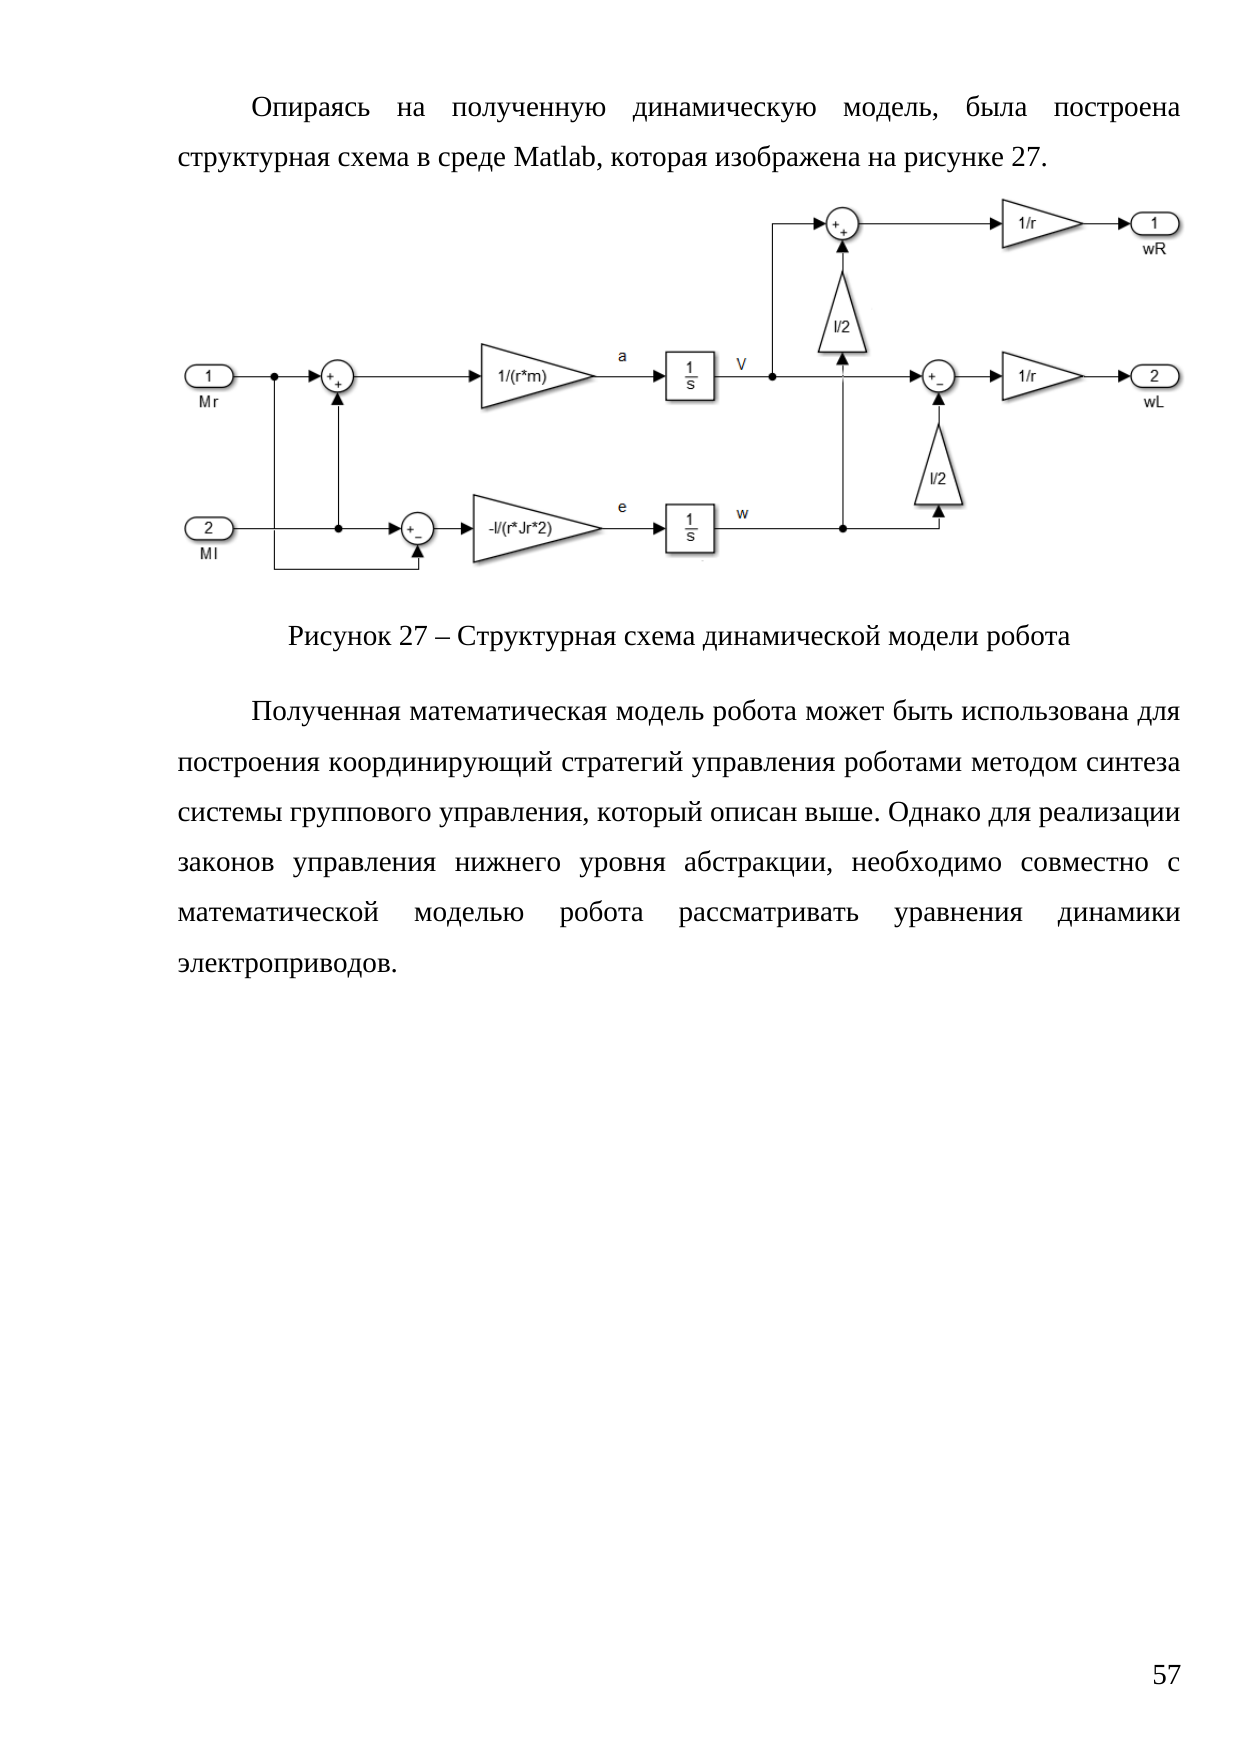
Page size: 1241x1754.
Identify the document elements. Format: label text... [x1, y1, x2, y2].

text Опираясь на полученную динамическую модель, была построена структурная схема в среде Matlab, которая изображена на рисунке 27. [177, 89, 1181, 172]
text Полученная математическая модель робота может быть использована для построения координирующий стратегий управления роботами методом синтеза системы группового управления, который описан выше. Однако для реализации законов управления нижнего уровня абстракции, необходимо совместно с математической моделью робота рассматривать уравнения динамики электроприводов. [177, 693, 1181, 978]
picture [177, 189, 1188, 577]
text Рисунок 27 – Структурная схема динамической модели робота [177, 618, 1181, 652]
